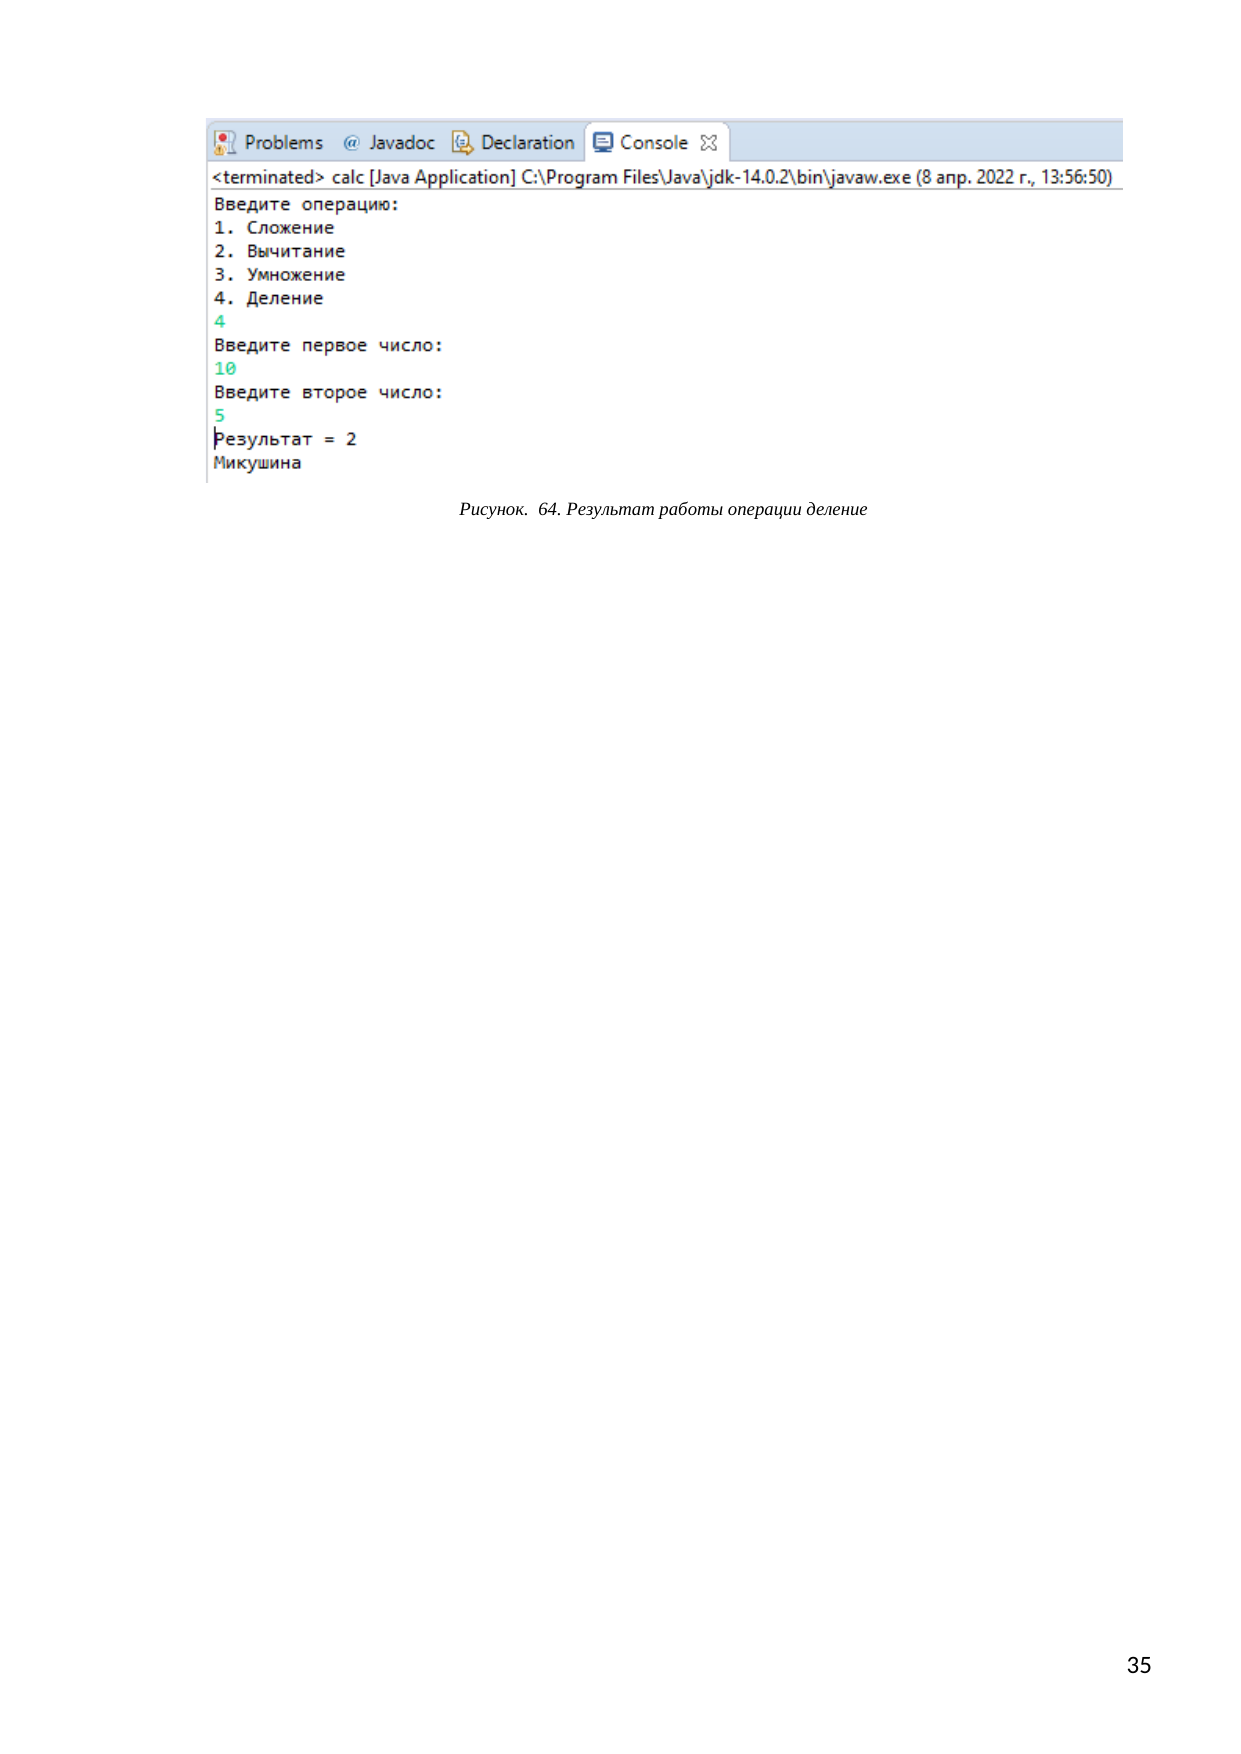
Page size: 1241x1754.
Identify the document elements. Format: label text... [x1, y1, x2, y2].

text Рисунок. 64. Результат работы операции деление [177, 497, 1152, 519]
picture [205, 118, 1123, 483]
